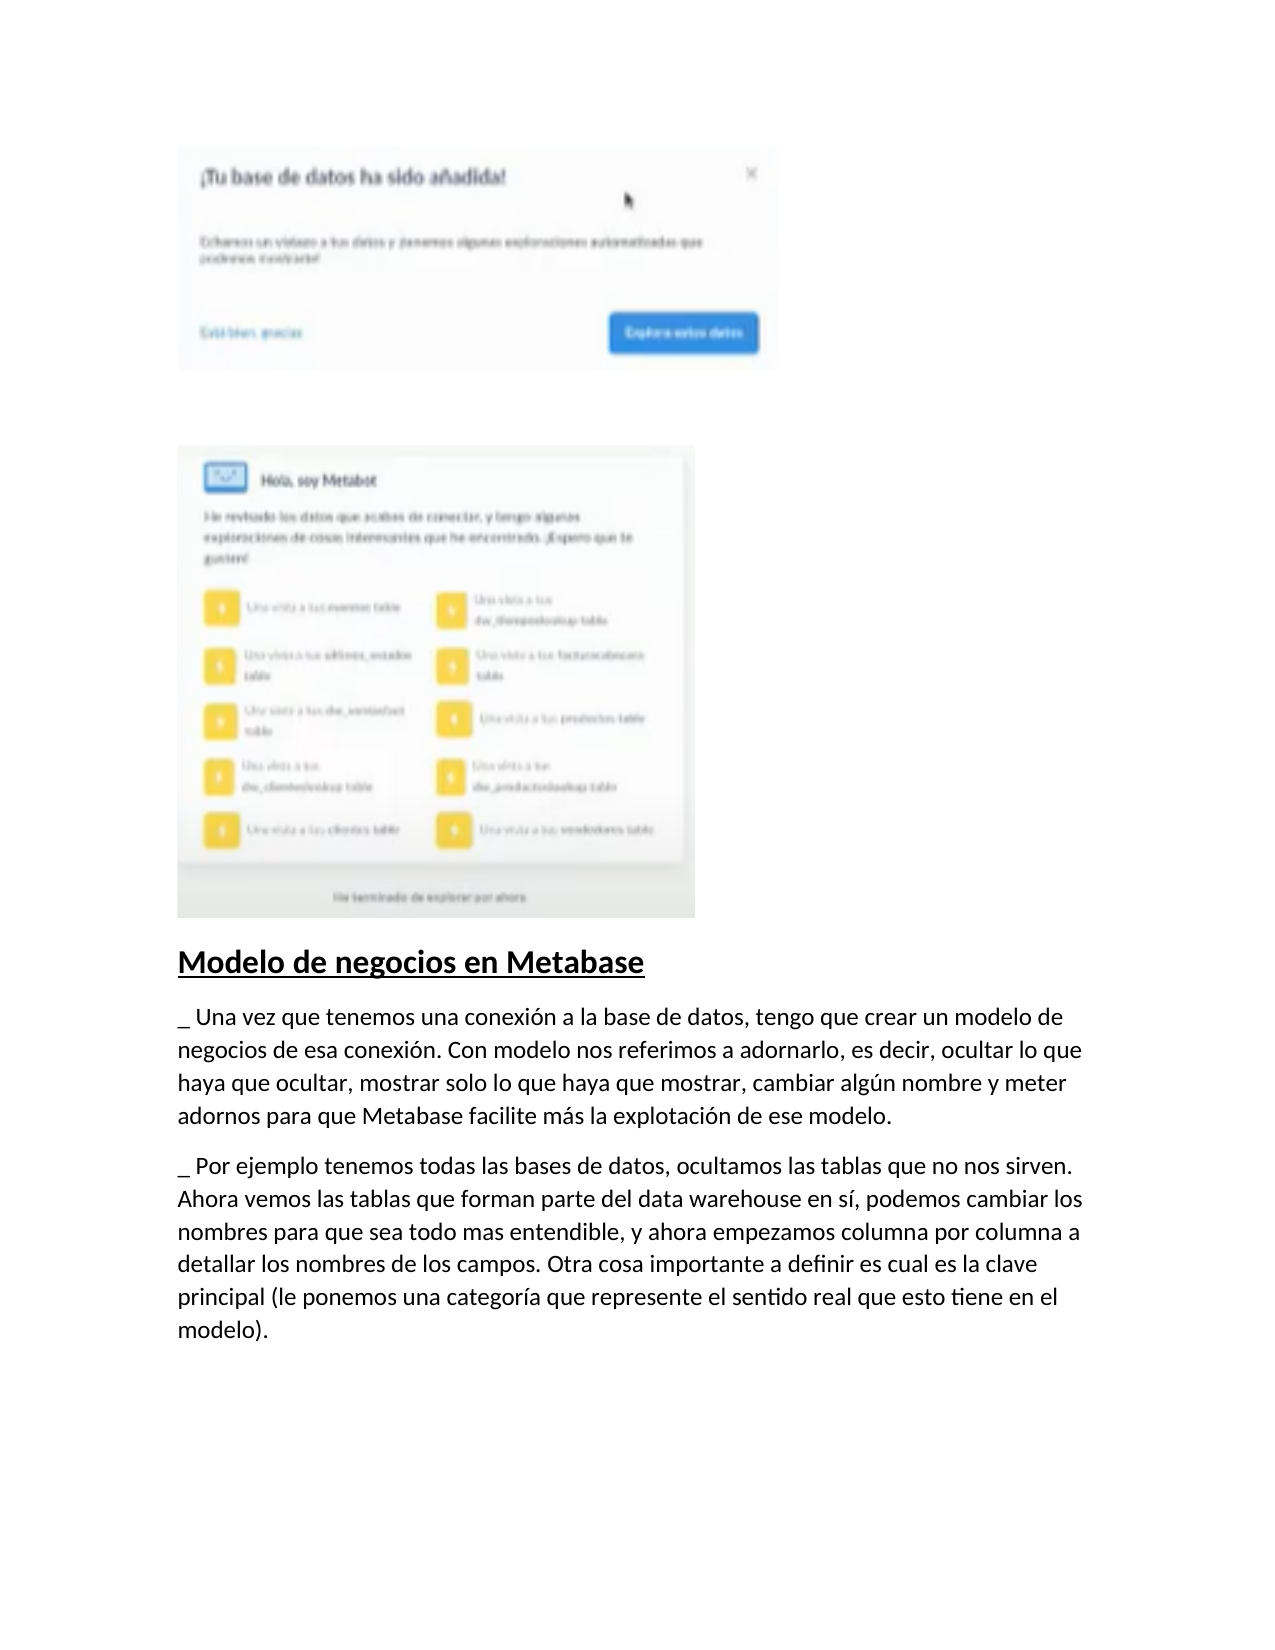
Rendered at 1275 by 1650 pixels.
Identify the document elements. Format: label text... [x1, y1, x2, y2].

picture [177, 445, 695, 918]
text _ Una vez que tenemos una conexión a la base de datos, tengo que crear un modelo de negocios de esa conexión. Con modelo nos referimos a adornarlo, es decir, ocultar lo que haya que ocultar, mostrar solo lo que haya que mostrar, cambiar algún nombre y meter adornos para que Metabase facilite más la explotación de ese modelo. [177, 1002, 1098, 1131]
text _ Por ejemplo tenemos todas las bases de datos, ocultamos las tablas que no nos sirven. Ahora vemos las tablas que forman parte del data warehouse en sí, podemos cambiar los nombres para que sea todo mas entendible, y ahora empezamos columna por columna a detallar los nombres de los campos. Otra cosa importante a definir es cual es la clave principal (le ponemos una categoría que represente el sentido real que esto tiene en el modelo). [177, 1150, 1098, 1345]
picture [177, 147, 779, 371]
text Modelo de negocios en Metabase [177, 941, 1098, 982]
